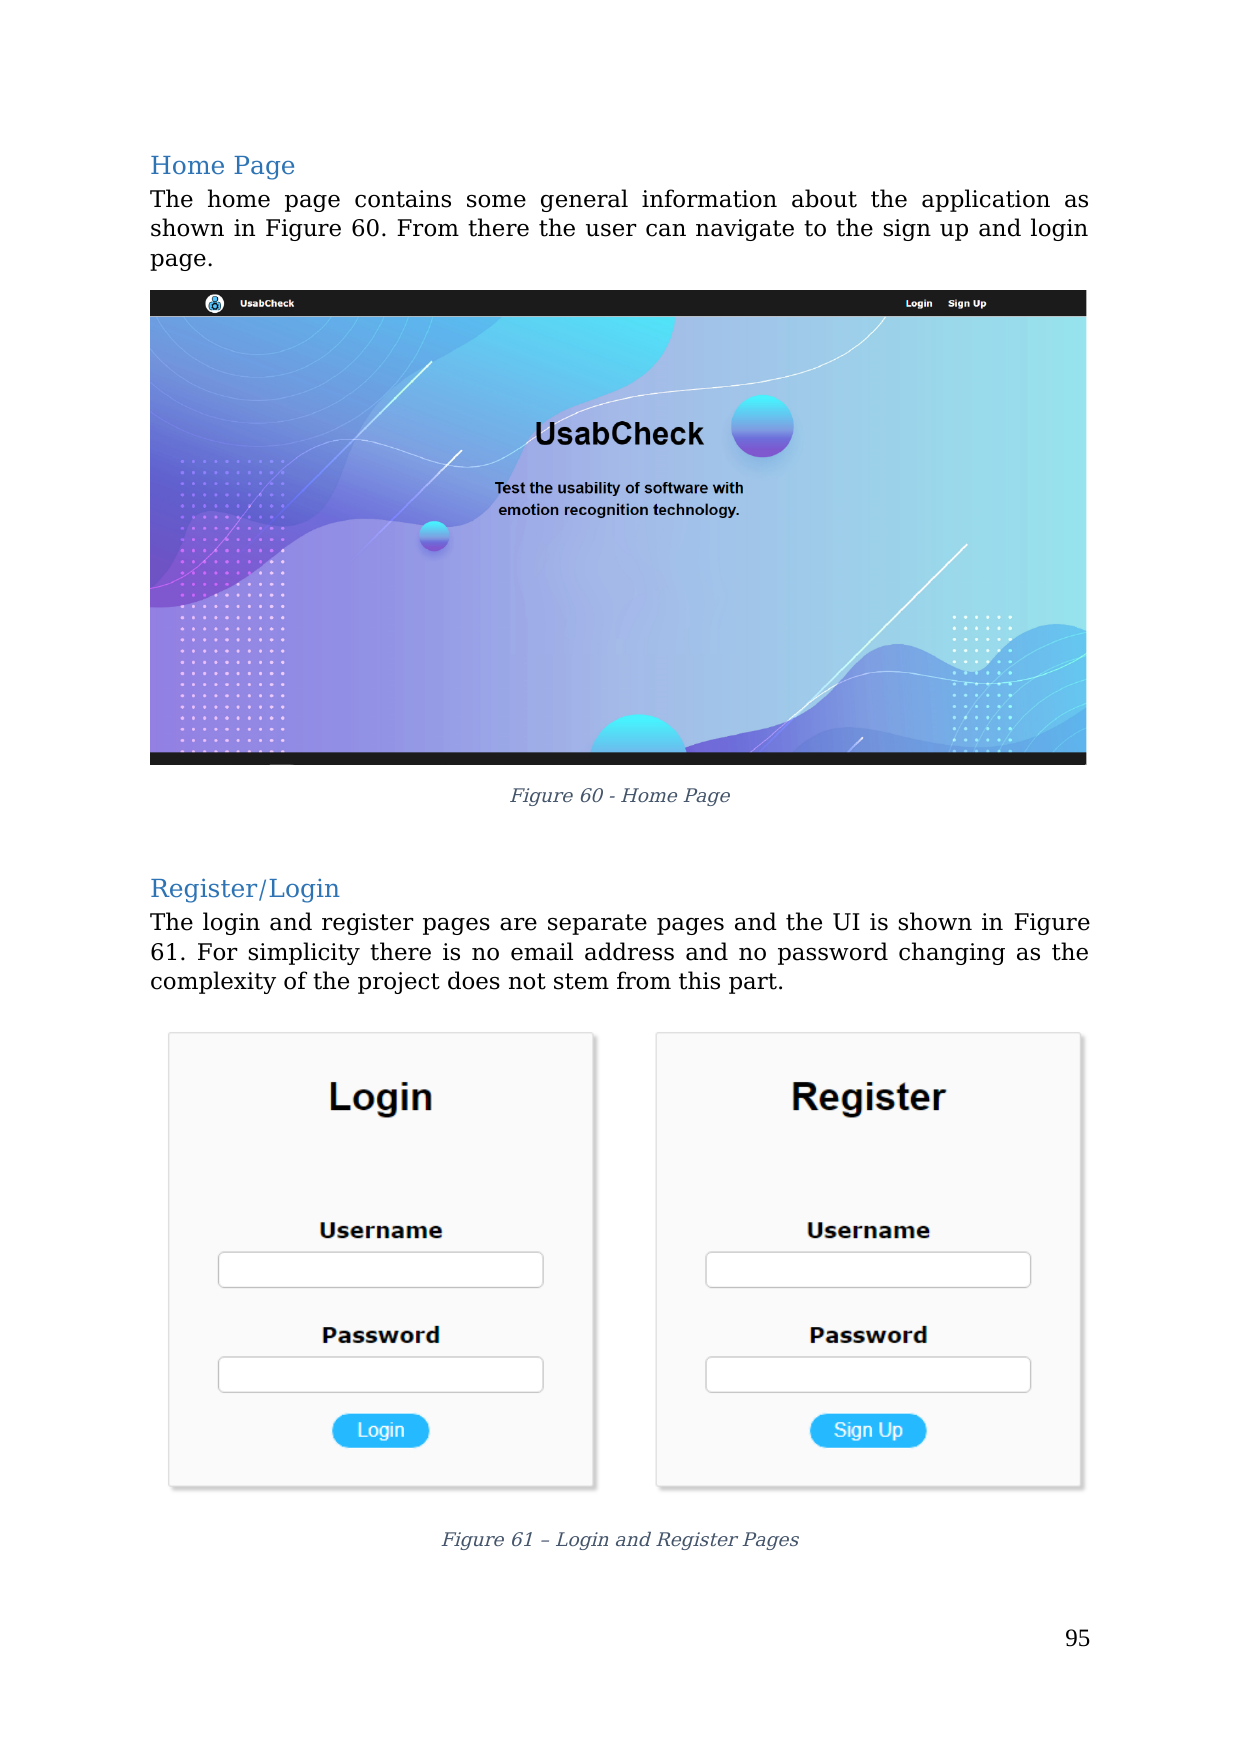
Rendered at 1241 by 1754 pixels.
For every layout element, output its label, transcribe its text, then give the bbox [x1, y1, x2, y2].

subtitle Register/Login [150, 873, 1090, 903]
picture [150, 290, 1087, 765]
text The home page contains some general information about the application as shown in Figure 60. From there the user can navigate to the sign up and login page. [150, 184, 1090, 271]
text The login and register pages are separate pages and the UI is shown in Figure 61. For simplicity there is no email address and no password changing as the complexity of the project does not stem from this part. [150, 907, 1090, 994]
subtitle Home Page [150, 150, 1090, 180]
picture [156, 1020, 1097, 1504]
